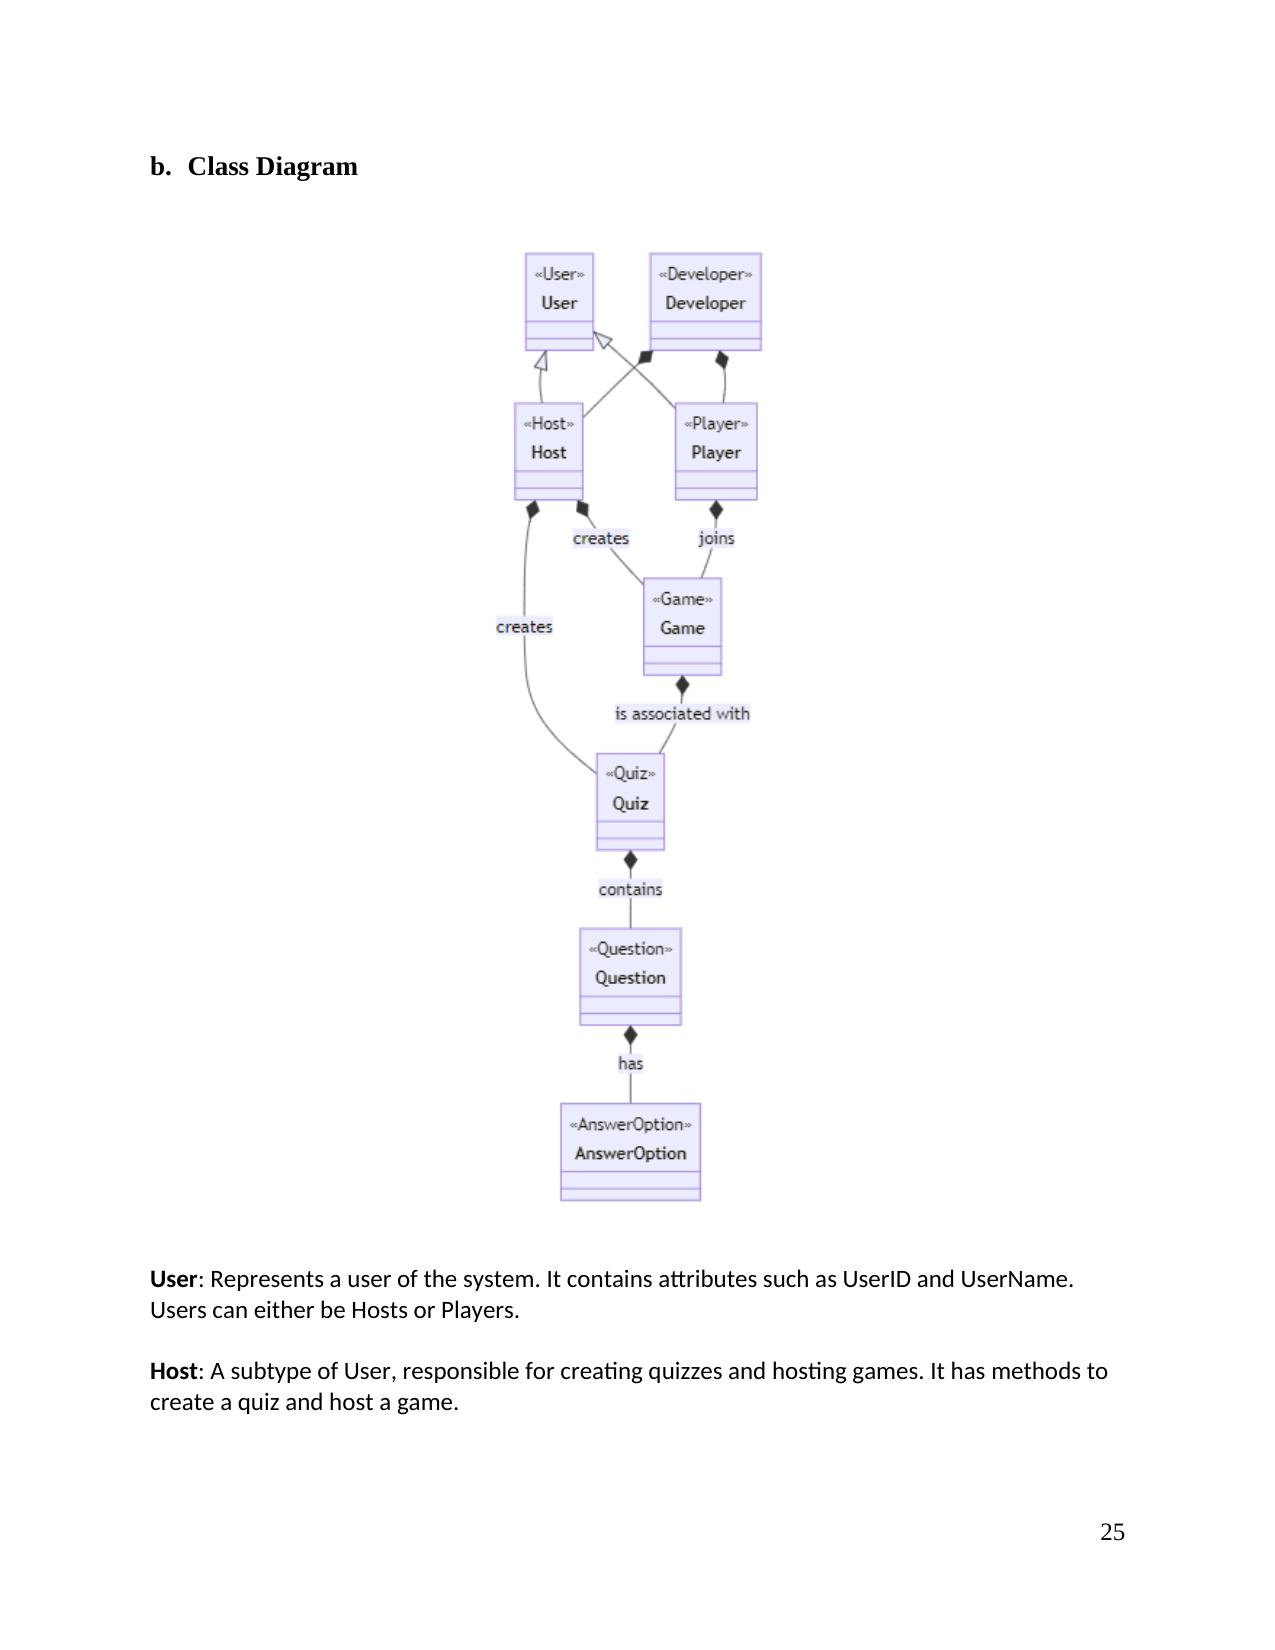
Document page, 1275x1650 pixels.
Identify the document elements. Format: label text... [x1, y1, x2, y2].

text Host: A subtype of User, responsible for creating quizzes and hosting games. It has methods to create a quiz and host a game. [150, 1355, 1125, 1416]
picture [443, 196, 832, 1264]
subtitle Class Diagram [150, 150, 1125, 181]
text User: Represents a user of the system. It contains attributes such as UserID and UserName. Users can either be Hosts or Players. [150, 1264, 1125, 1325]
